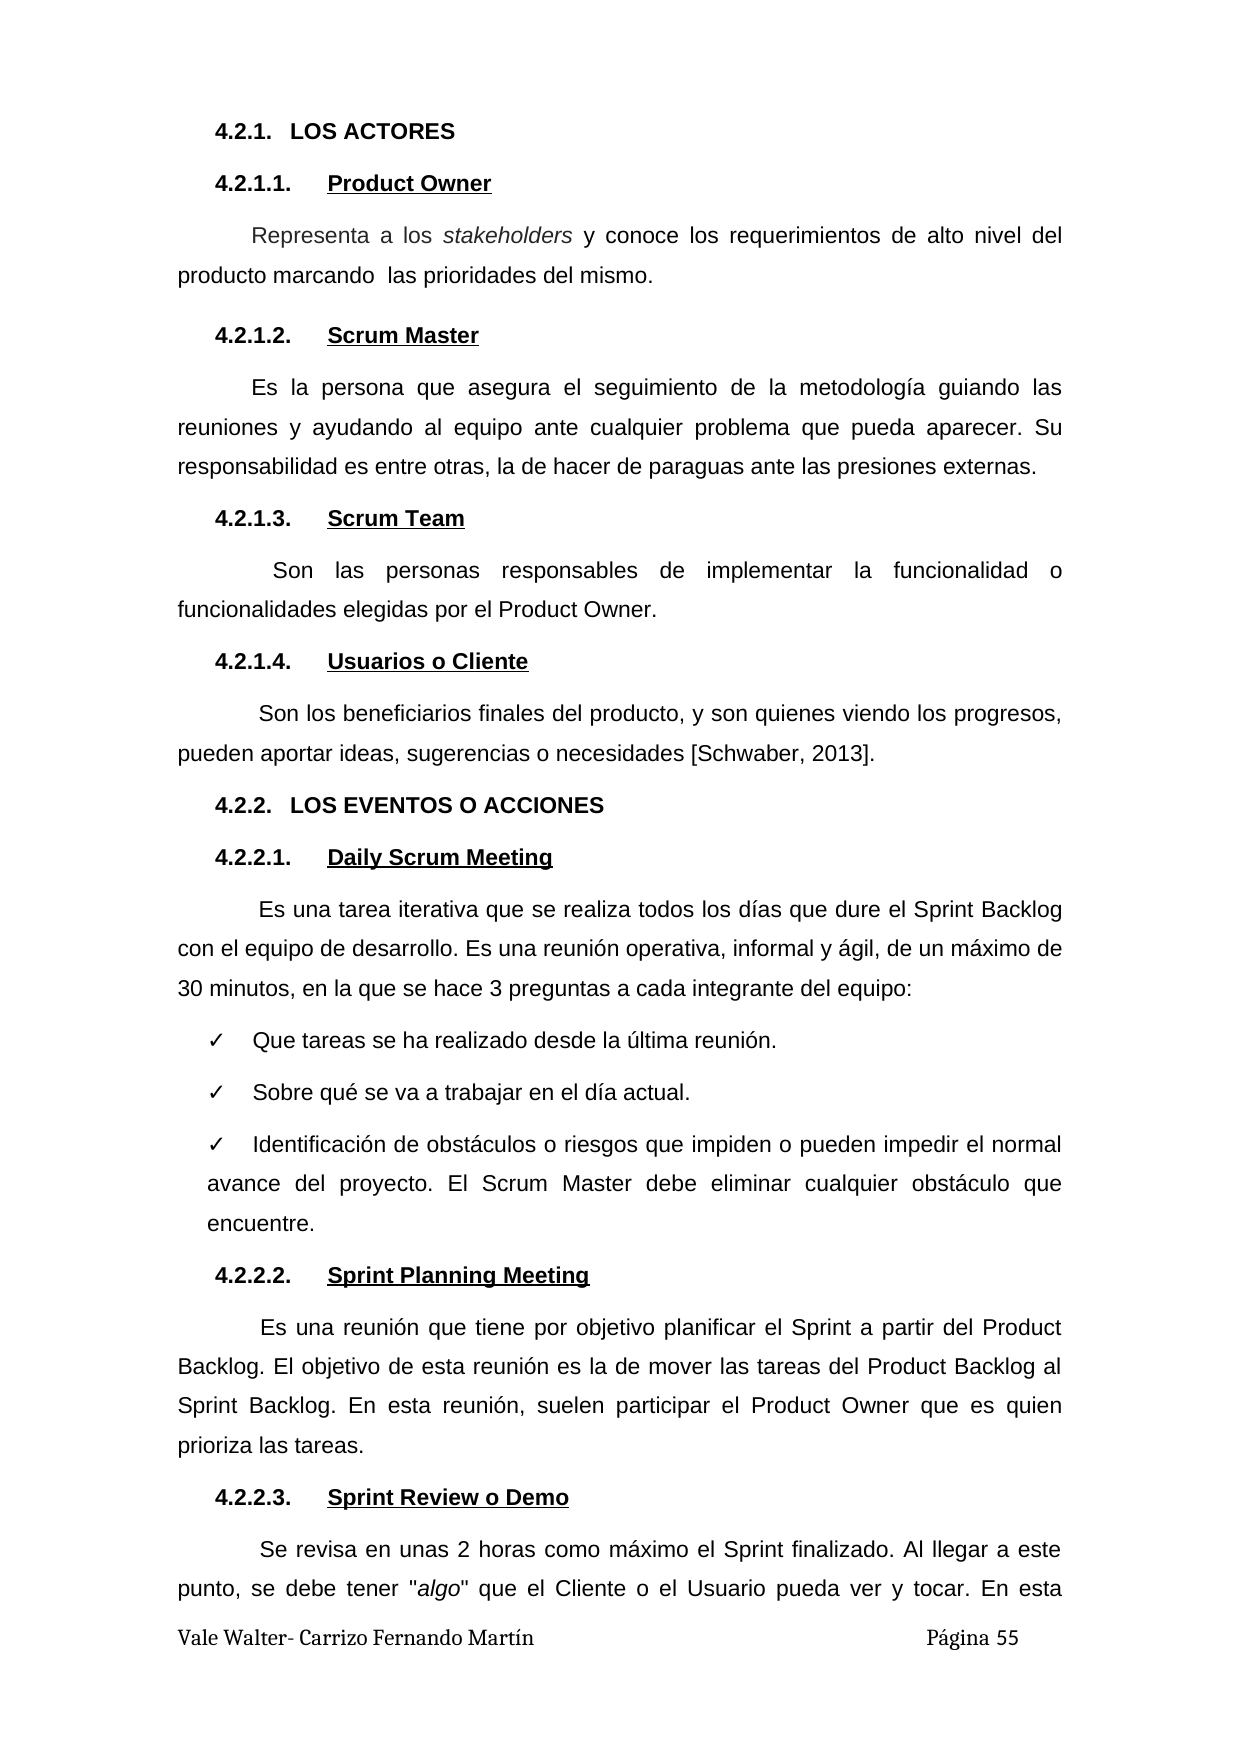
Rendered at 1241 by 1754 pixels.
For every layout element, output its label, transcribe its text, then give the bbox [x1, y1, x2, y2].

list Scrum Master [215, 322, 1063, 348]
text Es la persona que asegura el seguimiento de la metodología guiando las reuniones y ayudando al equipo ante cualquier problema que pueda aparecer. Su responsabilidad es entre otras, la de hacer de paraguas ante las presiones externas. [177, 374, 1063, 479]
list Usuarios o Cliente [215, 648, 1063, 675]
list Identificación de obstáculos o riesgos que impiden o pueden impedir el normal avance del proyecto. El Scrum Master debe eliminar cualquier obstáculo que encuentre. [207, 1131, 1063, 1236]
text Es una tarea iterativa que se realiza todos los días que dure el Sprint Backlog con el equipo de desarrollo. Es una reunión operativa, informal y ágil, de un máximo de 30 minutos, en la que se hace 3 preguntas a cada integrante del equipo: [177, 896, 1063, 1001]
list Que tareas se ha realizado desde la última reunión. [207, 1027, 1063, 1053]
list LOS EVENTOS O ACCIONES [215, 792, 1063, 818]
list Sprint Review o Demo [215, 1484, 1063, 1510]
text Es una reunión que tiene por objetivo planificar el Sprint a partir del Product Backlog. El objetivo de esta reunión es la de mover las tareas del Product Backlog al Sprint Backlog. En esta reunión, suelen participar el Product Owner que es quien prioriza las tareas. [177, 1313, 1063, 1458]
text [177, 1536, 1063, 1602]
list Product Owner [215, 170, 1063, 197]
list Sprint Planning Meeting [215, 1262, 1063, 1288]
list Daily Scrum Meeting [215, 844, 1063, 870]
list LOS ACTORES [215, 118, 1063, 144]
text Representa a los stakeholders y conoce los requerimientos de alto nivel del producto marcando las prioridades del mismo. [177, 222, 1063, 288]
list Scrum Team [215, 505, 1063, 531]
list Sobre qué se va a trabajar en el día actual. [207, 1079, 1063, 1105]
text Son las personas responsables de implementar la funcionalidad o funcionalidades elegidas por el Product Owner. [177, 557, 1063, 623]
text Son los beneficiarios finales del producto, y son quienes viendo los progresos, pueden aportar ideas, sugerencias o necesidades [Schwaber, 2013]. [177, 700, 1063, 766]
